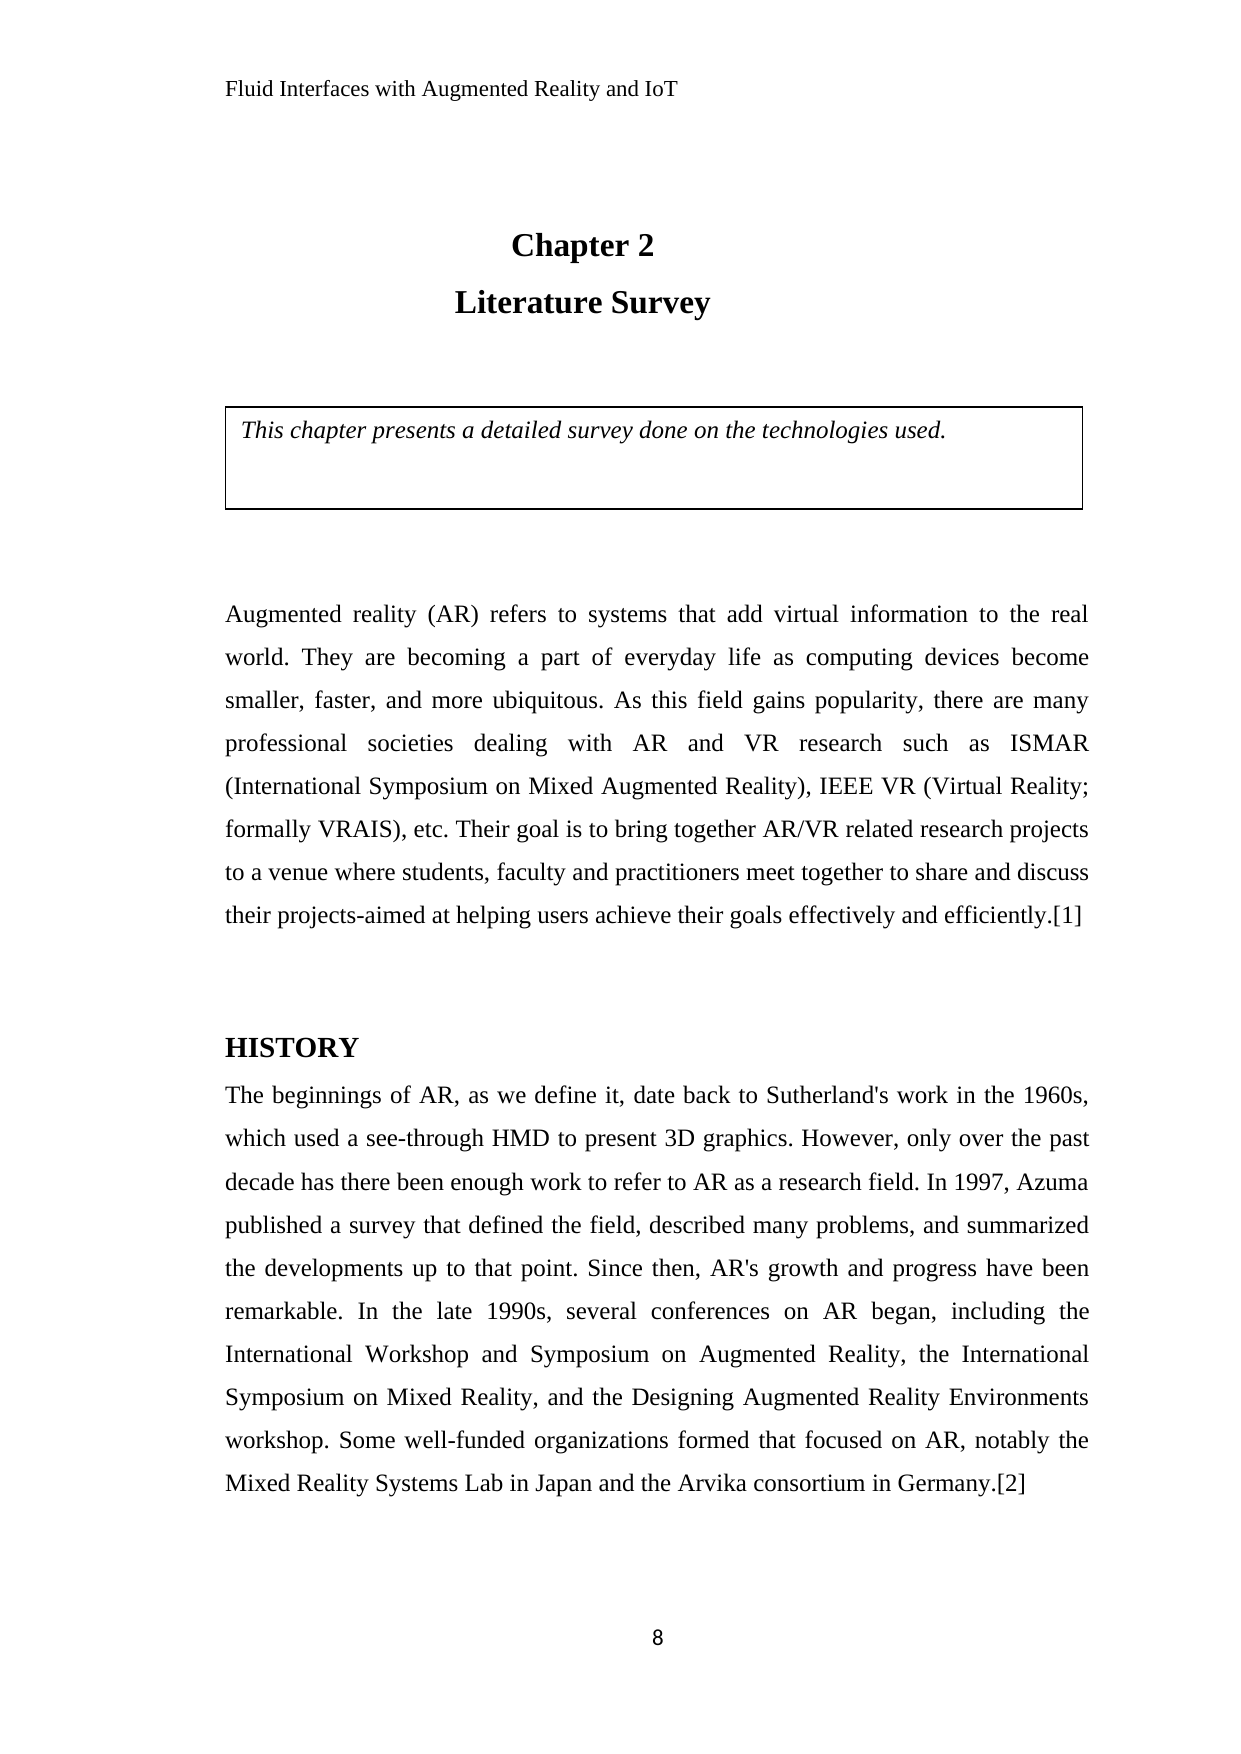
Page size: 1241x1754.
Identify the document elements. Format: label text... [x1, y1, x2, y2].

text Chapter 2 [225, 225, 940, 263]
text Augmented reality (AR) refers to systems that add virtual information to the real world. They are becoming a part of everyday life as computing devices become smaller, faster, and more ubiquitous. As this field gains popularity, there are many professional societies dealing with AR and VR research such as ISMAR (International Symposium on Mixed Augmented Reality), IEEE VR (Virtual Reality; formally VRAIS), etc. Their goal is to bring together AR/VR related research projects to a venue where students, faculty and practitioners meet together to share and discuss their projects-aimed at helping users achieve their goals effectively and efficiently.[1] [225, 599, 1090, 929]
text The beginnings of AR, as we define it, date back to Sutherland's work in the 1960s, which used a see-through HMD to present 3D graphics. However, only over the past decade has there been enough work to refer to AR as a research field. In 1997, Azuma published a survey that defined the field, described many problems, and summarized the developments up to that point. Since then, AR's growth and progress have been remarkable. In the late 1990s, several conferences on AR began, including the International Workshop and Symposium on Augmented Reality, the International Symposium on Mixed Reality, and the Designing Augmented Reality Environments workshop. Some well-funded organizations formed that focused on AR, notably the Mixed Reality Systems Lab in Japan and the Arvika consortium in Germany.[2] [225, 1080, 1090, 1497]
text HISTORY [225, 1030, 1090, 1063]
text Literature Survey [225, 282, 940, 321]
